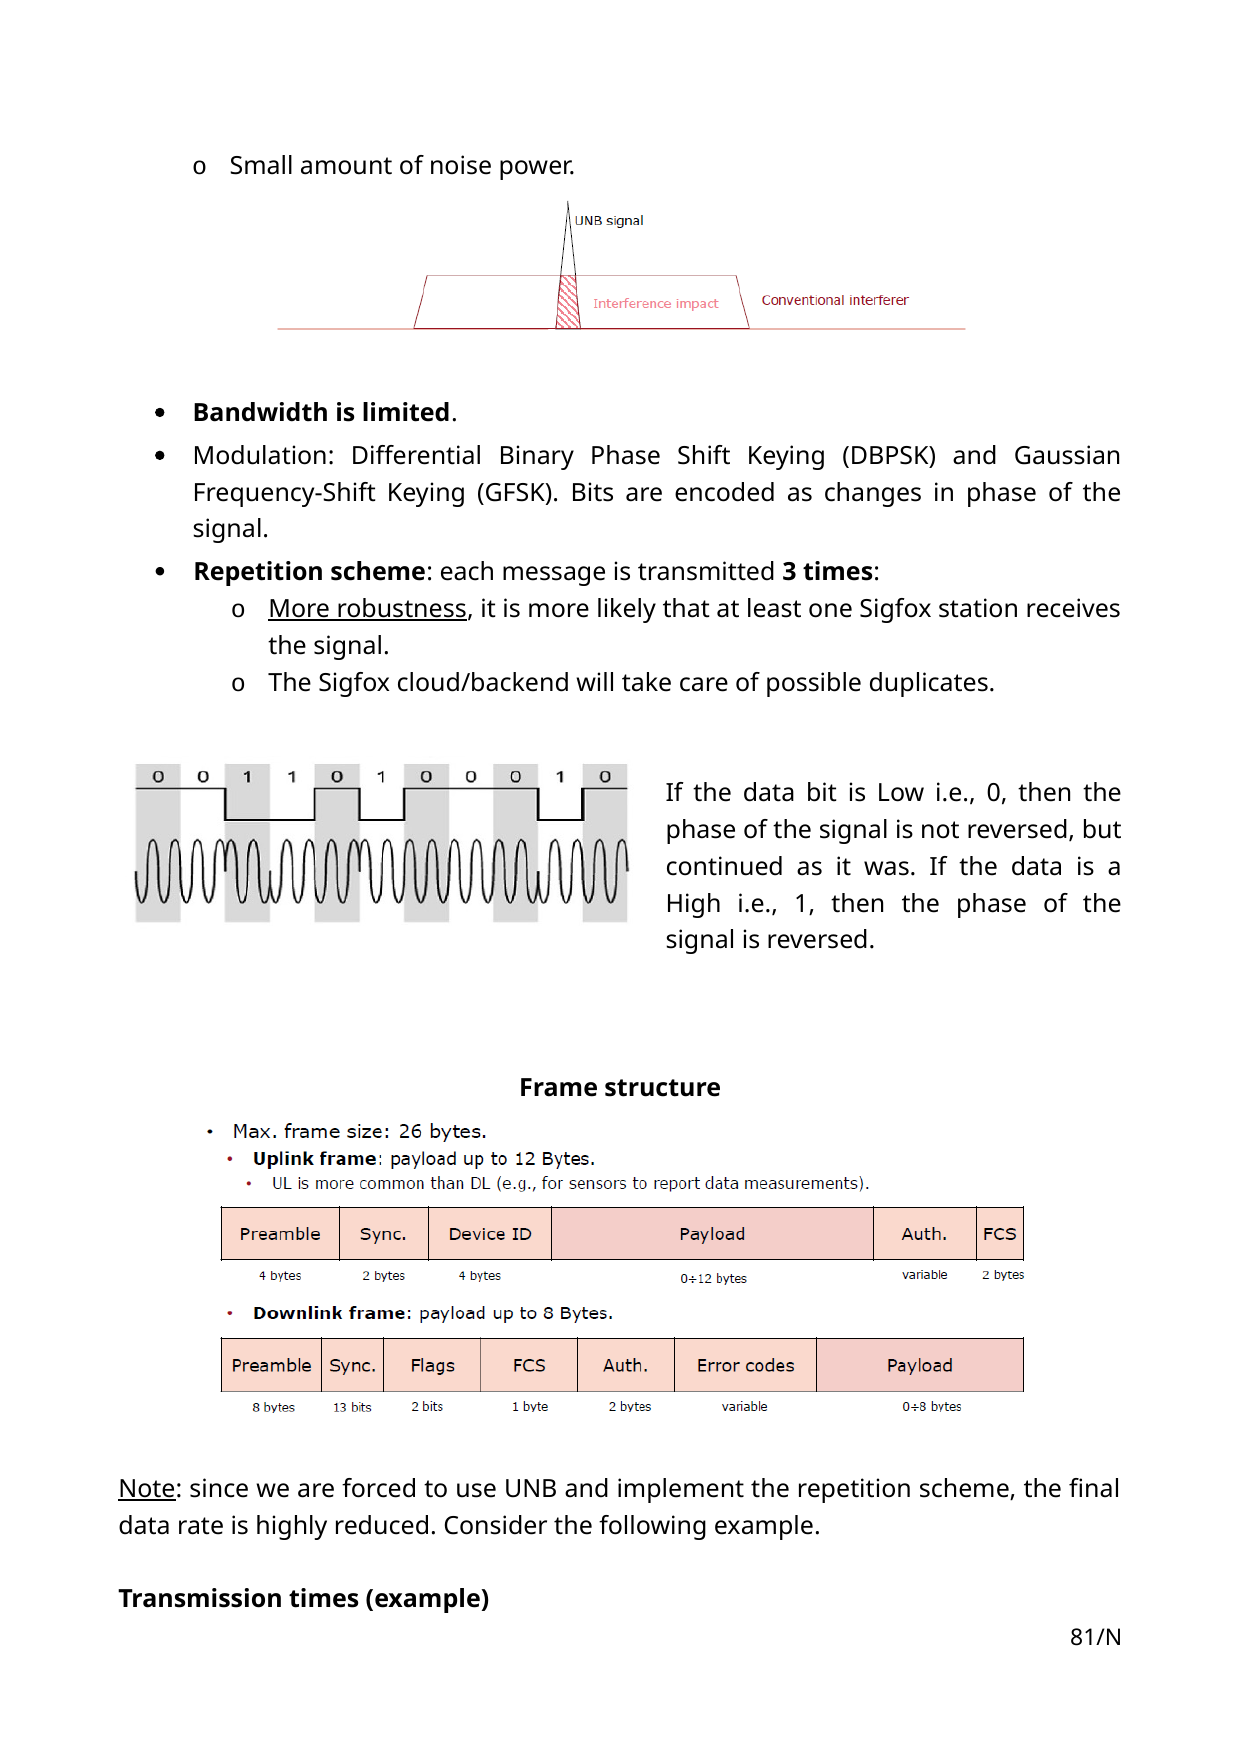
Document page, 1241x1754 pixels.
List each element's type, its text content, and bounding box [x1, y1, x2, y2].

list Small amount of noise power. [192, 148, 1122, 182]
picture [260, 184, 980, 356]
picture [200, 1112, 1041, 1432]
text Frame structure [118, 1069, 1122, 1103]
text Transmission times (example) [118, 1581, 1122, 1615]
text Note: since we are forced to use UNB and implement the repetition scheme, the final data rate is highly reduced. Consider the following example. [118, 1471, 1122, 1542]
list Repetition scheme: each message is transmitted 3 times: [156, 554, 1122, 588]
text If the data bit is Low i.e., 0, then the phase of the signal is not reversed, but continued as it was. If the data is a High i.e., 1, then the phase of the signal is reversed. [118, 775, 1122, 956]
list Bandwidth is limited. [155, 394, 1122, 428]
list The Sigfox cloud/backend will take care of possible duplicates. [231, 664, 1122, 699]
list More robustness, it is more likely that at least one Sigfox station receives the signal. [231, 591, 1122, 662]
list Modulation: Differential Binary Phase Shift Keying (DBPSK) and Gaussian Frequency-Shift Keying (GFSK). Bits are encoded as changes in phase of the signal. [155, 437, 1122, 545]
